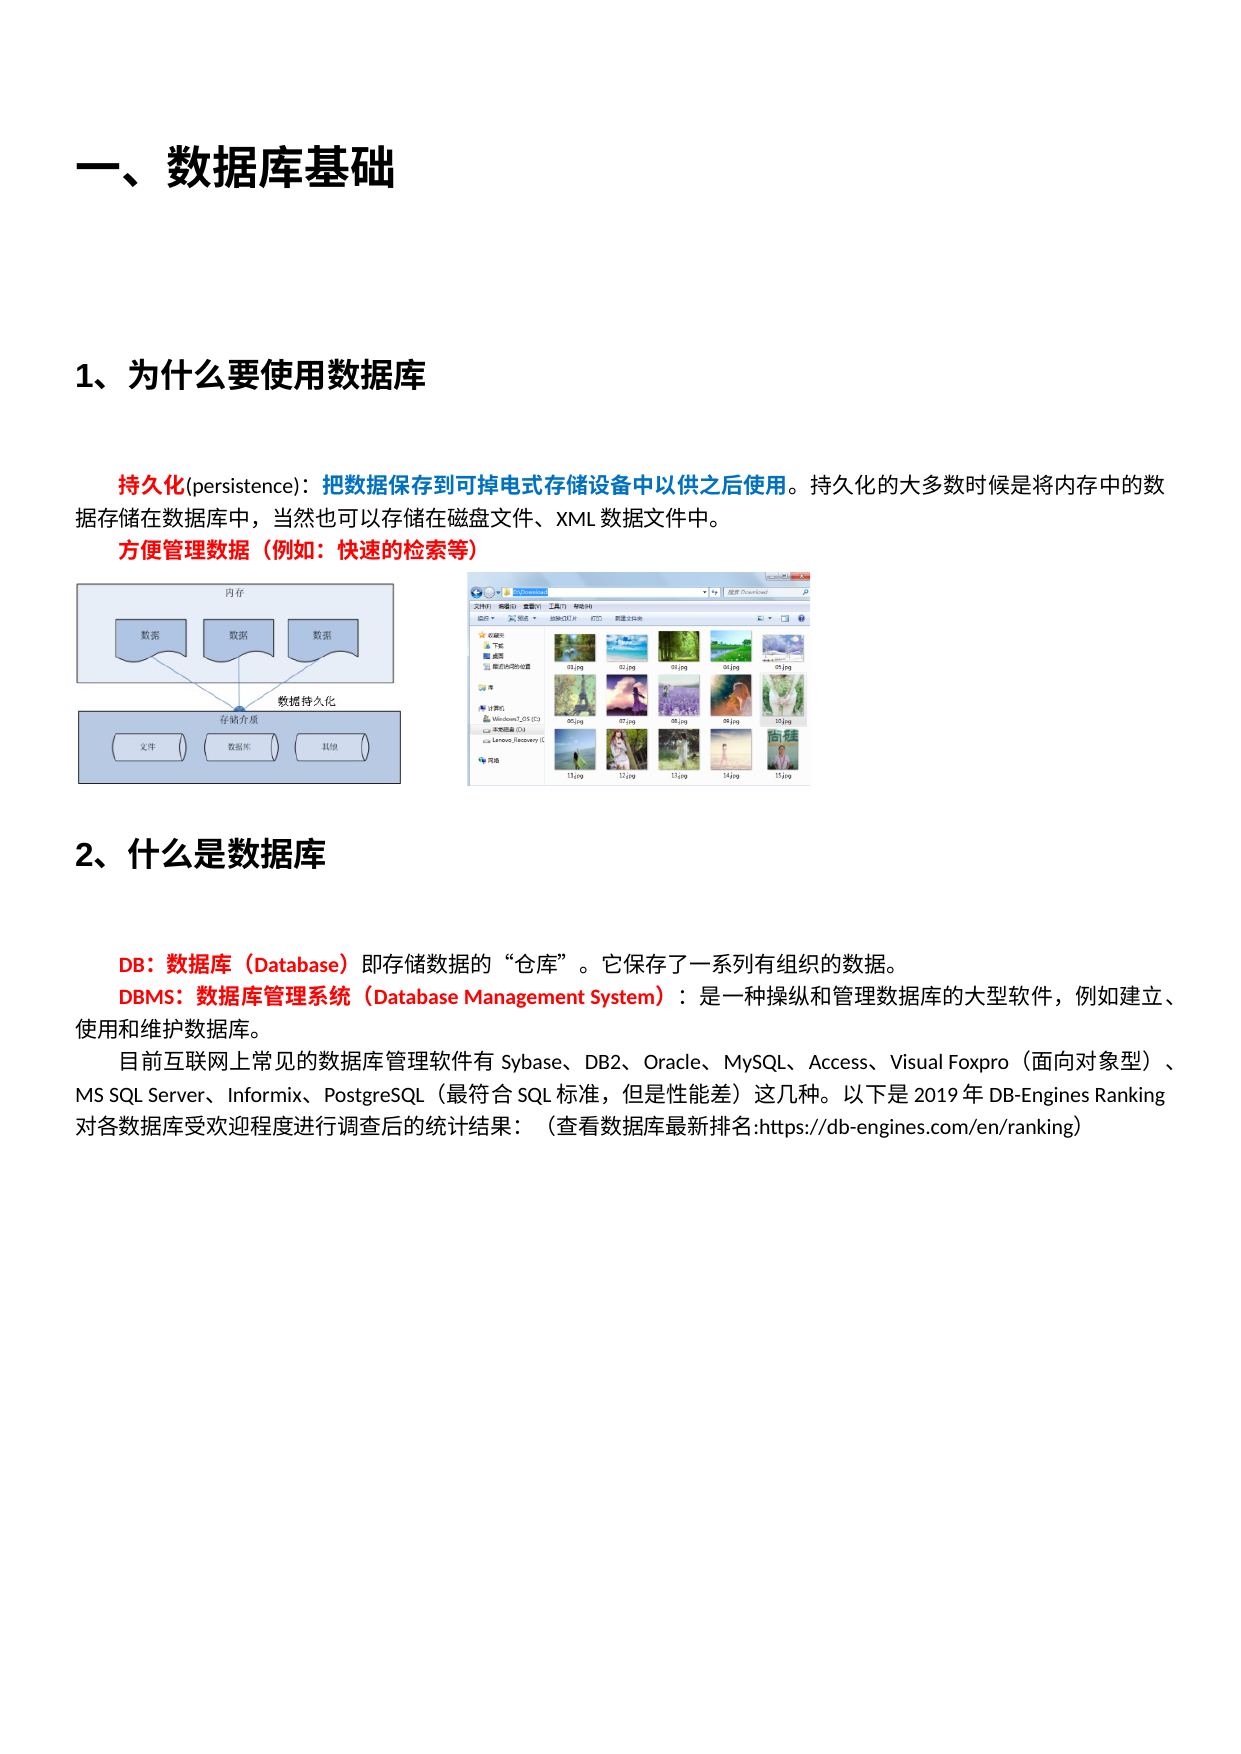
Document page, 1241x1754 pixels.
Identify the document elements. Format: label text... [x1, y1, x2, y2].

subtitle 1、为什么要使用数据库 [75, 341, 1165, 406]
text DBMS：数据库管理系统（Database Management System）：是一种操纵和管理数据库的大型软件，例如建立、使用和维护数据库。 [75, 979, 1165, 1044]
picture [75, 580, 403, 786]
picture [467, 572, 811, 786]
subtitle 一、数据库基础 [75, 116, 1165, 214]
text 方便管理数据（例如：快速的检索等） [75, 533, 1165, 565]
text DB：数据库（Database）即存储数据的“仓库”。它保存了一系列有组织的数据。 [75, 946, 1165, 979]
subtitle 2、什么是数据库 [75, 820, 1165, 885]
text 持久化(persistence)：把数据保存到可掉电式存储设备中以供之后使用。持久化的大多数时候是将内存中的数据存储在数据库中，当然也可以存储在磁盘文件、XML数据文件中。 [75, 468, 1165, 533]
text 目前互联网上常见的数据库管理软件有Sybase、DB2、Oracle、MySQL、Access、Visual Foxpro（面向对象型）、MS SQL Server、Informix、PostgreSQL（最符合SQL标准，但是性能差）这几种。以下是2019年DB-Engines Ranking 对各数据库受欢迎程度进行调查后的统计结果：（查看数据库最新排名:https://db-engines.com/en/ranking） [75, 1044, 1165, 1141]
